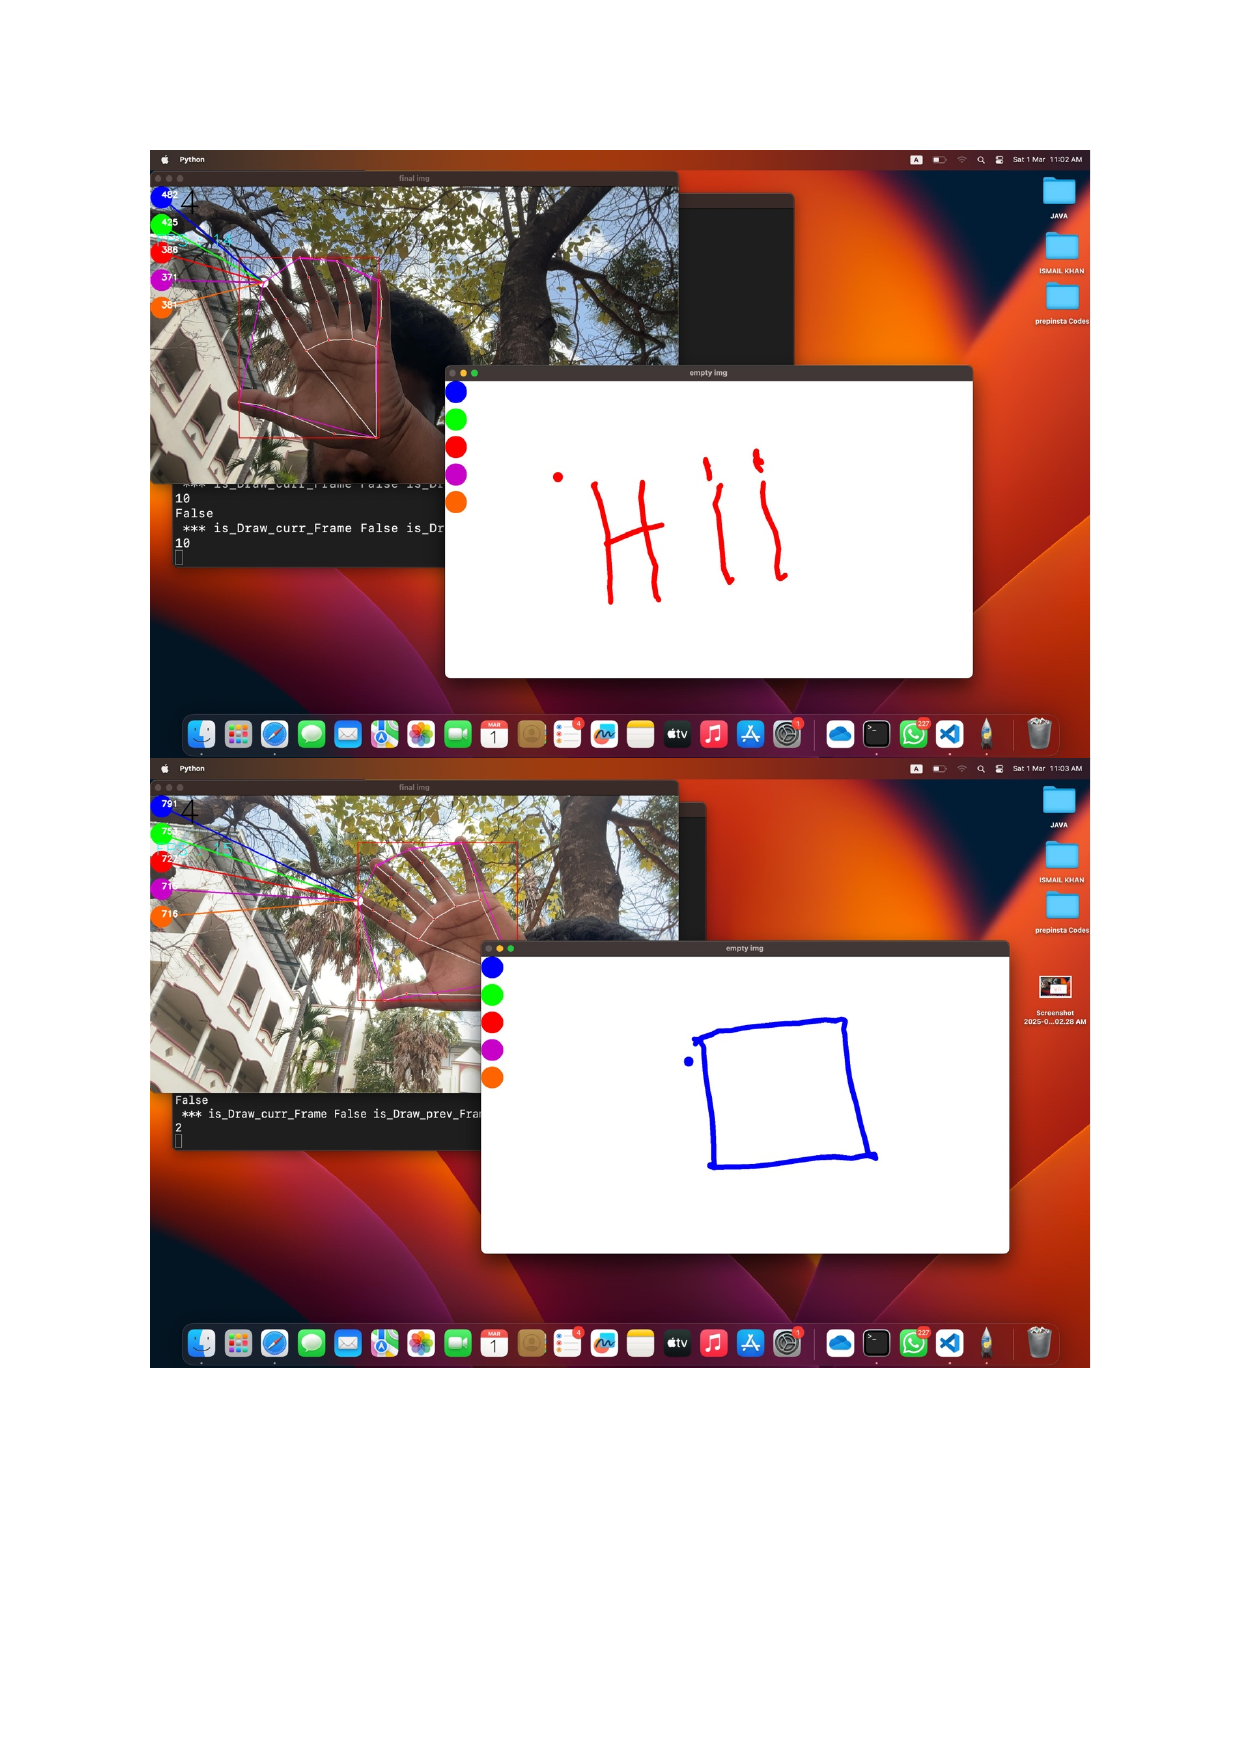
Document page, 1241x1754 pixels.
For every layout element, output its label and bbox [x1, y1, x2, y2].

picture [150, 150, 1091, 1368]
